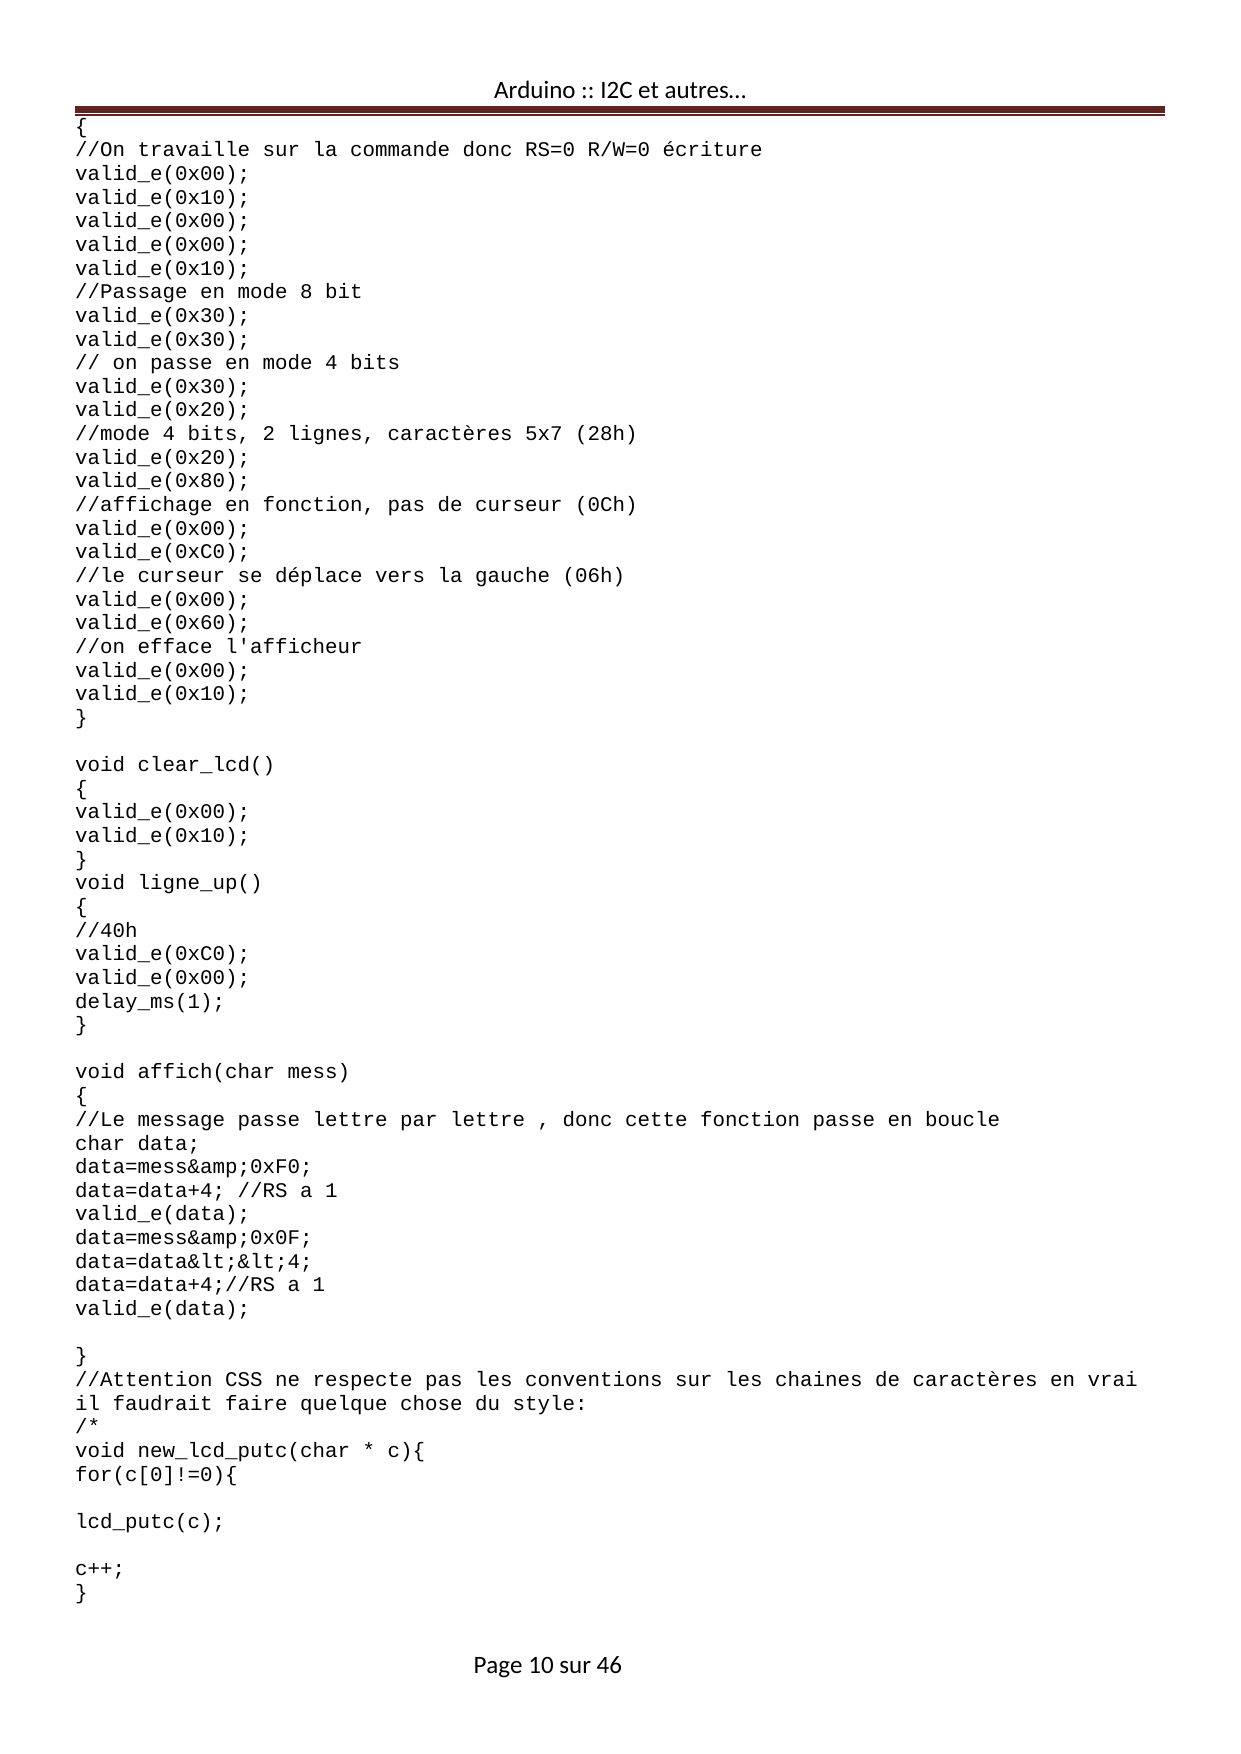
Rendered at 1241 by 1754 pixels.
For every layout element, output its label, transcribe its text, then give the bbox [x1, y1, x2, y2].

text valid_e(0x00); [75, 518, 1165, 541]
text // on passe en mode 4 bits [75, 352, 1165, 376]
text } [75, 1582, 1165, 1605]
text //mode 4 bits, 2 lignes, caractères 5x7 (28h) [75, 423, 1165, 447]
text //Attention CSS ne respecte pas les conventions sur les chaines de caractères en vrai il faudrait faire quelque chose du style: [75, 1369, 1165, 1416]
text valid_e(0x00); [75, 589, 1165, 612]
text } [75, 1345, 1165, 1369]
text //le curseur se déplace vers la gauche (06h) [75, 565, 1165, 589]
text data=mess&amp;0x0F; [75, 1227, 1165, 1251]
text { [75, 116, 1165, 139]
text valid_e(0x00); [75, 659, 1165, 683]
text valid_e(0x00); [75, 210, 1165, 234]
text void affich(char mess) [75, 1062, 1165, 1085]
text data=data+4;//RS a 1 [75, 1274, 1165, 1298]
text { [75, 778, 1165, 801]
text delay_ms(1); [75, 991, 1165, 1014]
text //On travaille sur la commande donc RS=0 R/W=0 écriture [75, 139, 1165, 163]
text for(c[0]!=0){ [75, 1463, 1165, 1487]
text valid_e(0x00); [75, 163, 1165, 187]
text valid_e(0x30); [75, 376, 1165, 399]
text valid_e(0x20); [75, 399, 1165, 423]
text valid_e(0x80); [75, 470, 1165, 494]
text char data; [75, 1132, 1165, 1156]
text valid_e(0xC0); [75, 541, 1165, 565]
text valid_e(0x20); [75, 447, 1165, 470]
text { [75, 896, 1165, 920]
text //Passage en mode 8 bit [75, 281, 1165, 305]
text valid_e(data); [75, 1298, 1165, 1322]
text c++; [75, 1558, 1165, 1582]
text valid_e(0x00); [75, 234, 1165, 258]
text data=data&lt;&lt;4; [75, 1251, 1165, 1274]
text valid_e(data); [75, 1203, 1165, 1227]
text valid_e(0x60); [75, 612, 1165, 636]
text valid_e(0x30); [75, 305, 1165, 328]
text //Le message passe lettre par lettre , donc cette fonction passe en boucle [75, 1109, 1165, 1132]
text valid_e(0x10); [75, 258, 1165, 281]
text valid_e(0xC0); [75, 943, 1165, 967]
text data=data+4; //RS a 1 [75, 1180, 1165, 1203]
text //40h [75, 920, 1165, 943]
text void new_lcd_putc(char * c){ [75, 1440, 1165, 1463]
text //affichage en fonction, pas de curseur (0Ch) [75, 494, 1165, 518]
text void ligne_up() [75, 872, 1165, 896]
text } [75, 1014, 1165, 1038]
text valid_e(0x00); [75, 967, 1165, 991]
text lcd_putc(c); [75, 1511, 1165, 1534]
text void clear_lcd() [75, 754, 1165, 778]
text //on efface l'afficheur [75, 636, 1165, 659]
text valid_e(0x10); [75, 683, 1165, 707]
text valid_e(0x00); [75, 801, 1165, 825]
text } [75, 707, 1165, 731]
text } [75, 849, 1165, 872]
text data=mess&amp;0xF0; [75, 1156, 1165, 1180]
text valid_e(0x10); [75, 825, 1165, 849]
text /* [75, 1416, 1165, 1440]
text { [75, 1085, 1165, 1109]
text valid_e(0x30); [75, 328, 1165, 352]
text valid_e(0x10); [75, 187, 1165, 210]
